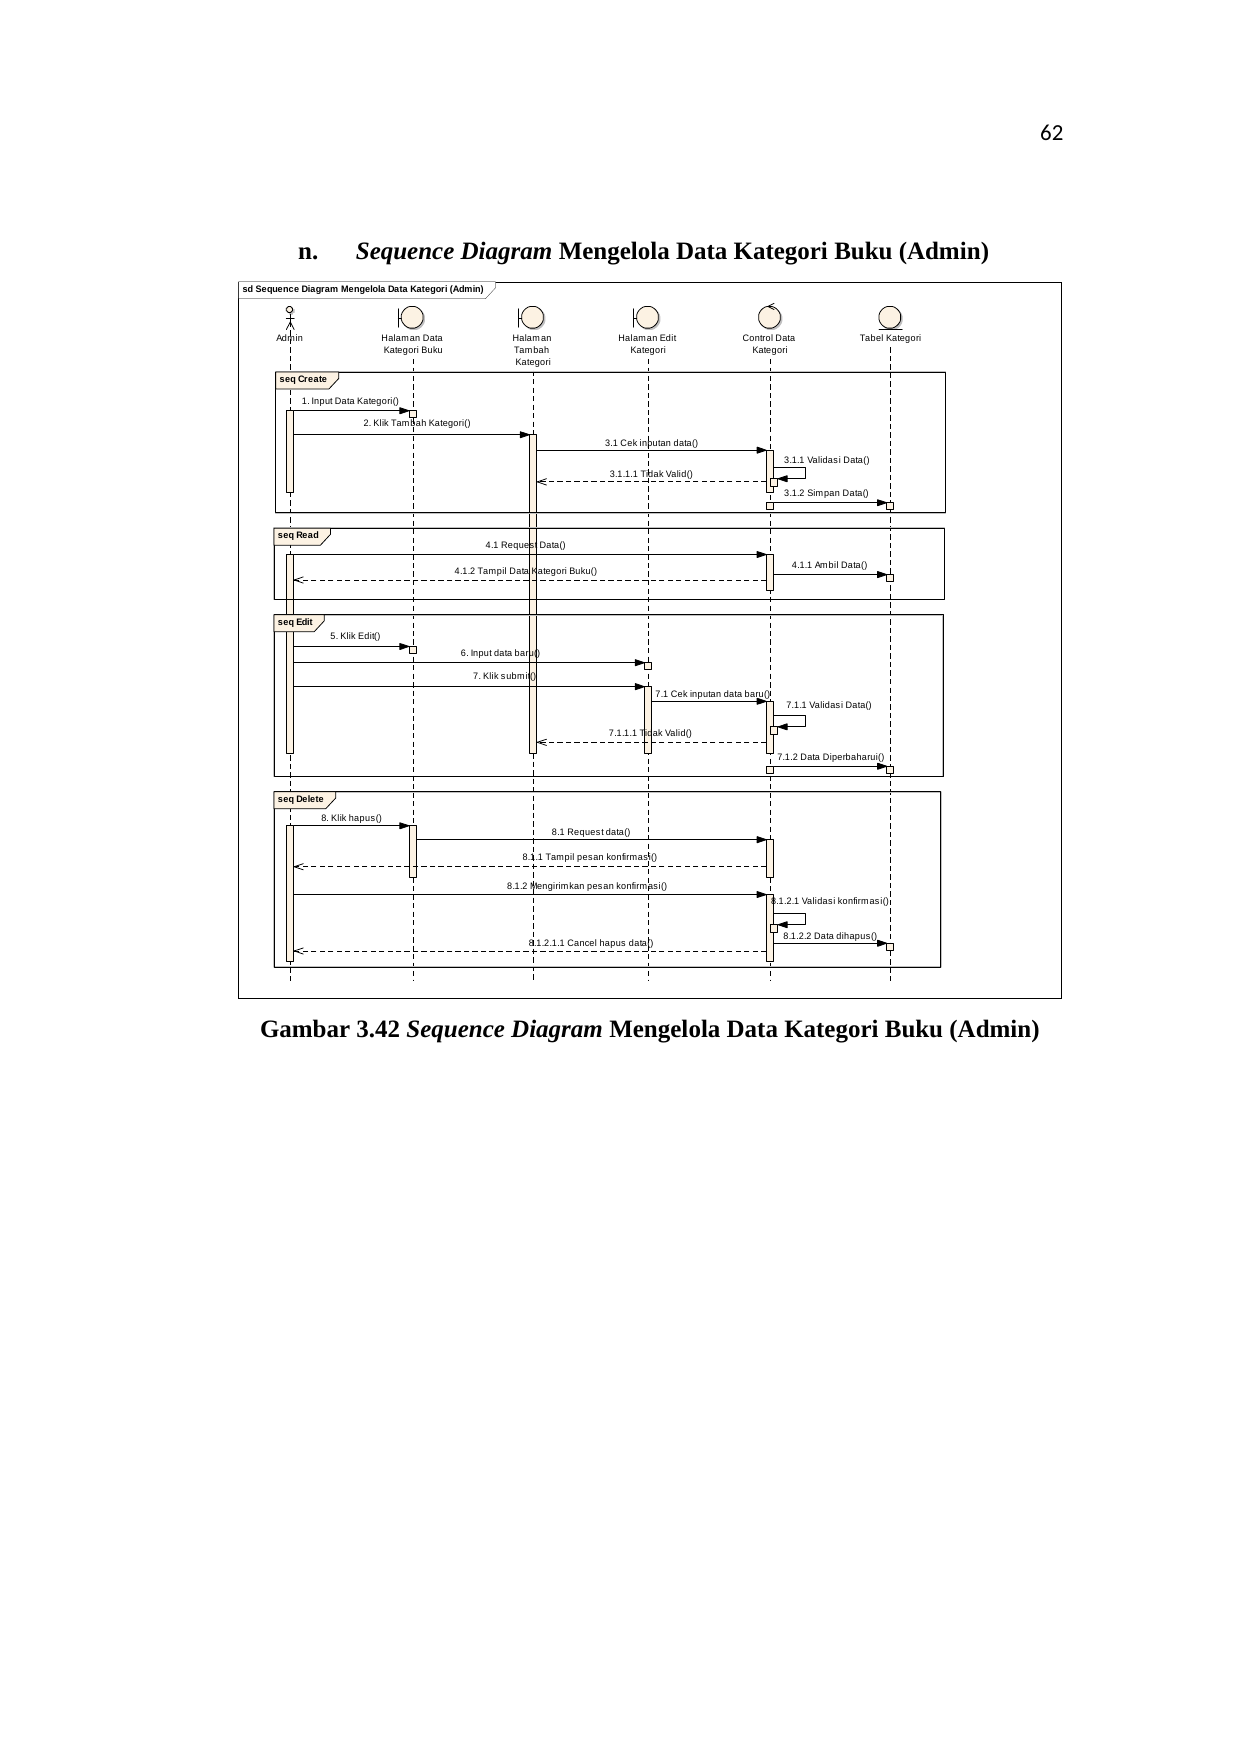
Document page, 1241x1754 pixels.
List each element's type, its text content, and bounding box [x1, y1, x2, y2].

list Gambar 3.42 Sequence Diagram Mengelola Data Kategori Buku (Admin) [236, 1014, 1063, 1043]
list Sequence Diagram Mengelola Data Kategori Buku (Admin) [318, 236, 1063, 265]
